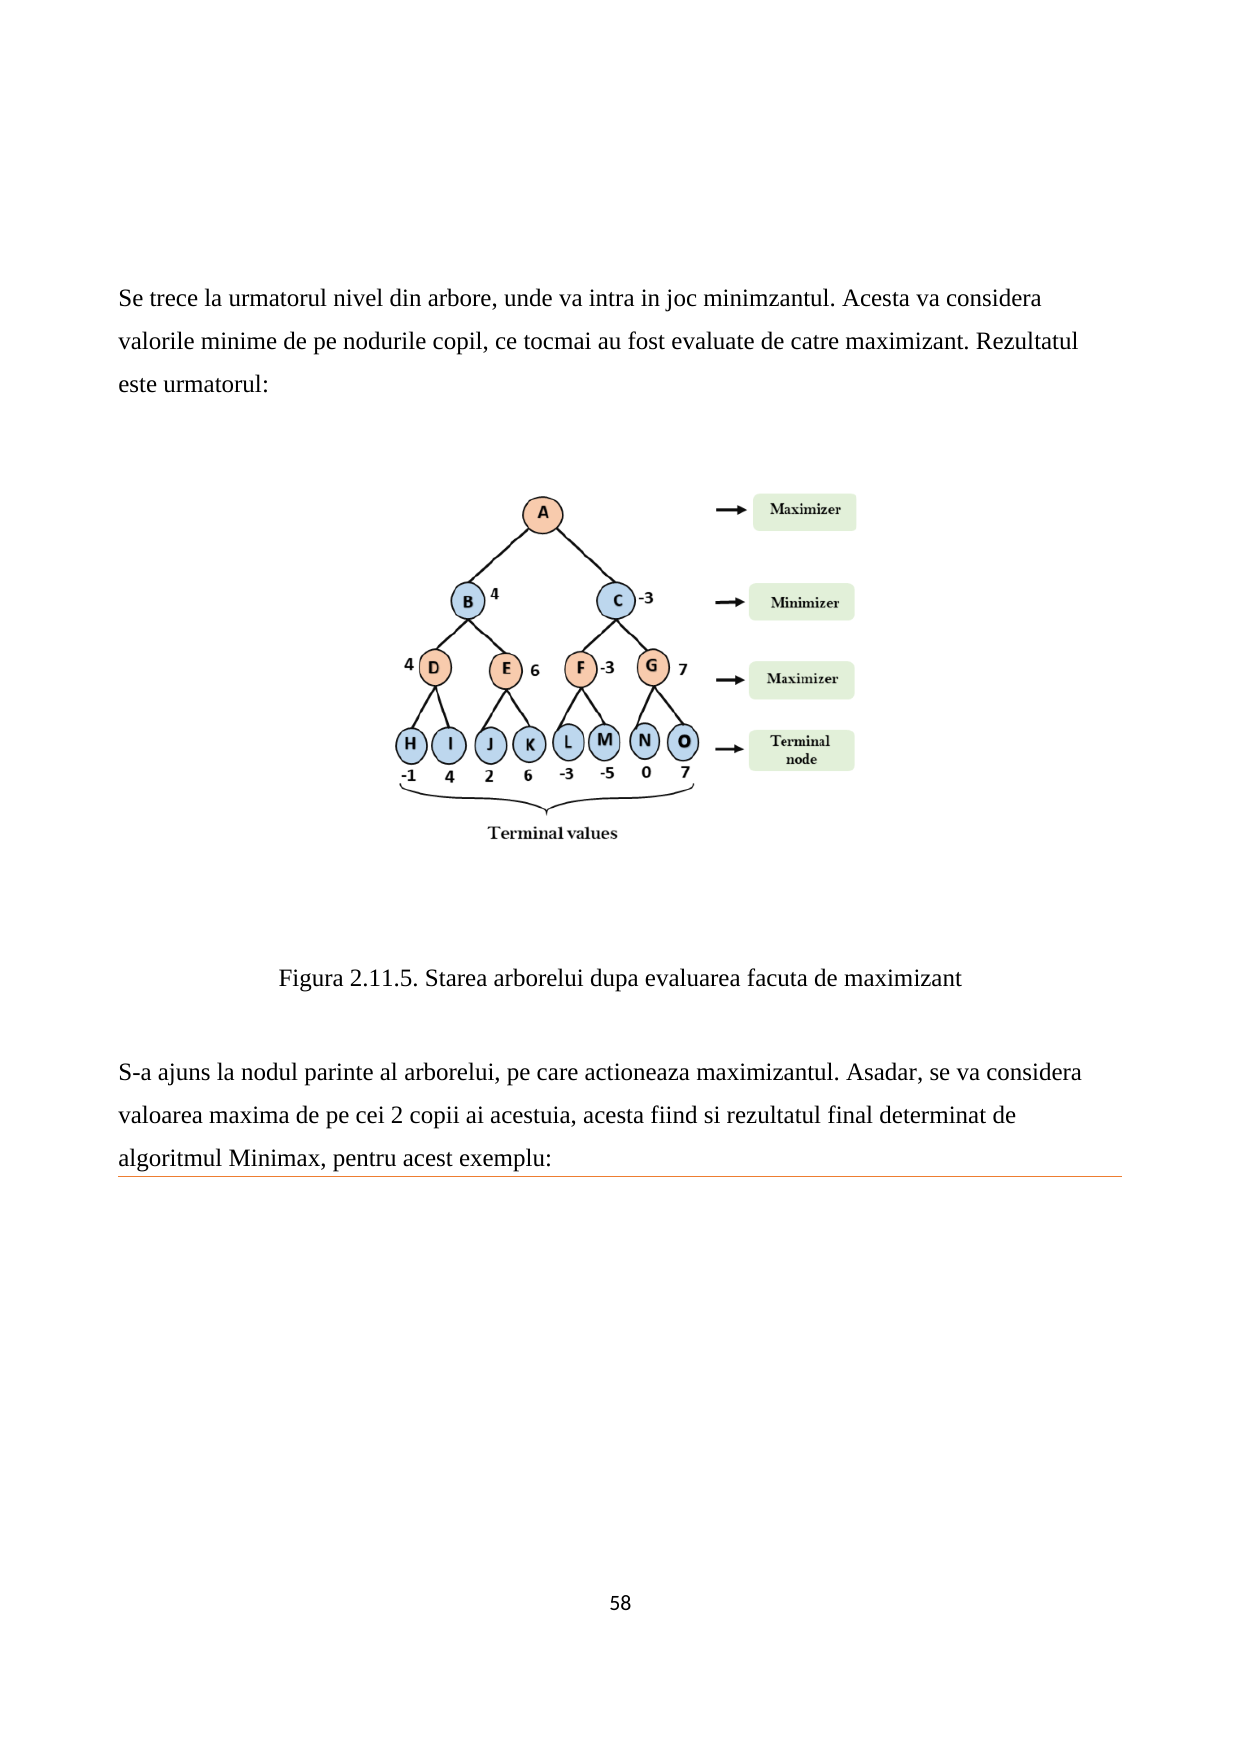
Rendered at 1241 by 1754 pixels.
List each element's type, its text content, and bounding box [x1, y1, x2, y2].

picture [383, 462, 857, 886]
subtitle S-a ajuns la nodul parinte al arborelui, pe care actioneaza maximizantul. Asadar, se va considera valoarea maxima de pe cei 2 copii ai acestuia, acesta fiind si rezultatul final determinat de algoritmul Minimax, pentru acest exemplu: [118, 1057, 1122, 1176]
subtitle Figura 2.11.5. Starea arborelui dupa evaluarea facuta de maximizant [118, 963, 1122, 992]
subtitle Se trece la urmatorul nivel din arbore, unde va intra in joc minimzantul. Acesta va considera valorile minime de pe nodurile copil, ce tocmai au fost evaluate de catre maximizant. Rezultatul este urmatorul: [118, 283, 1122, 398]
